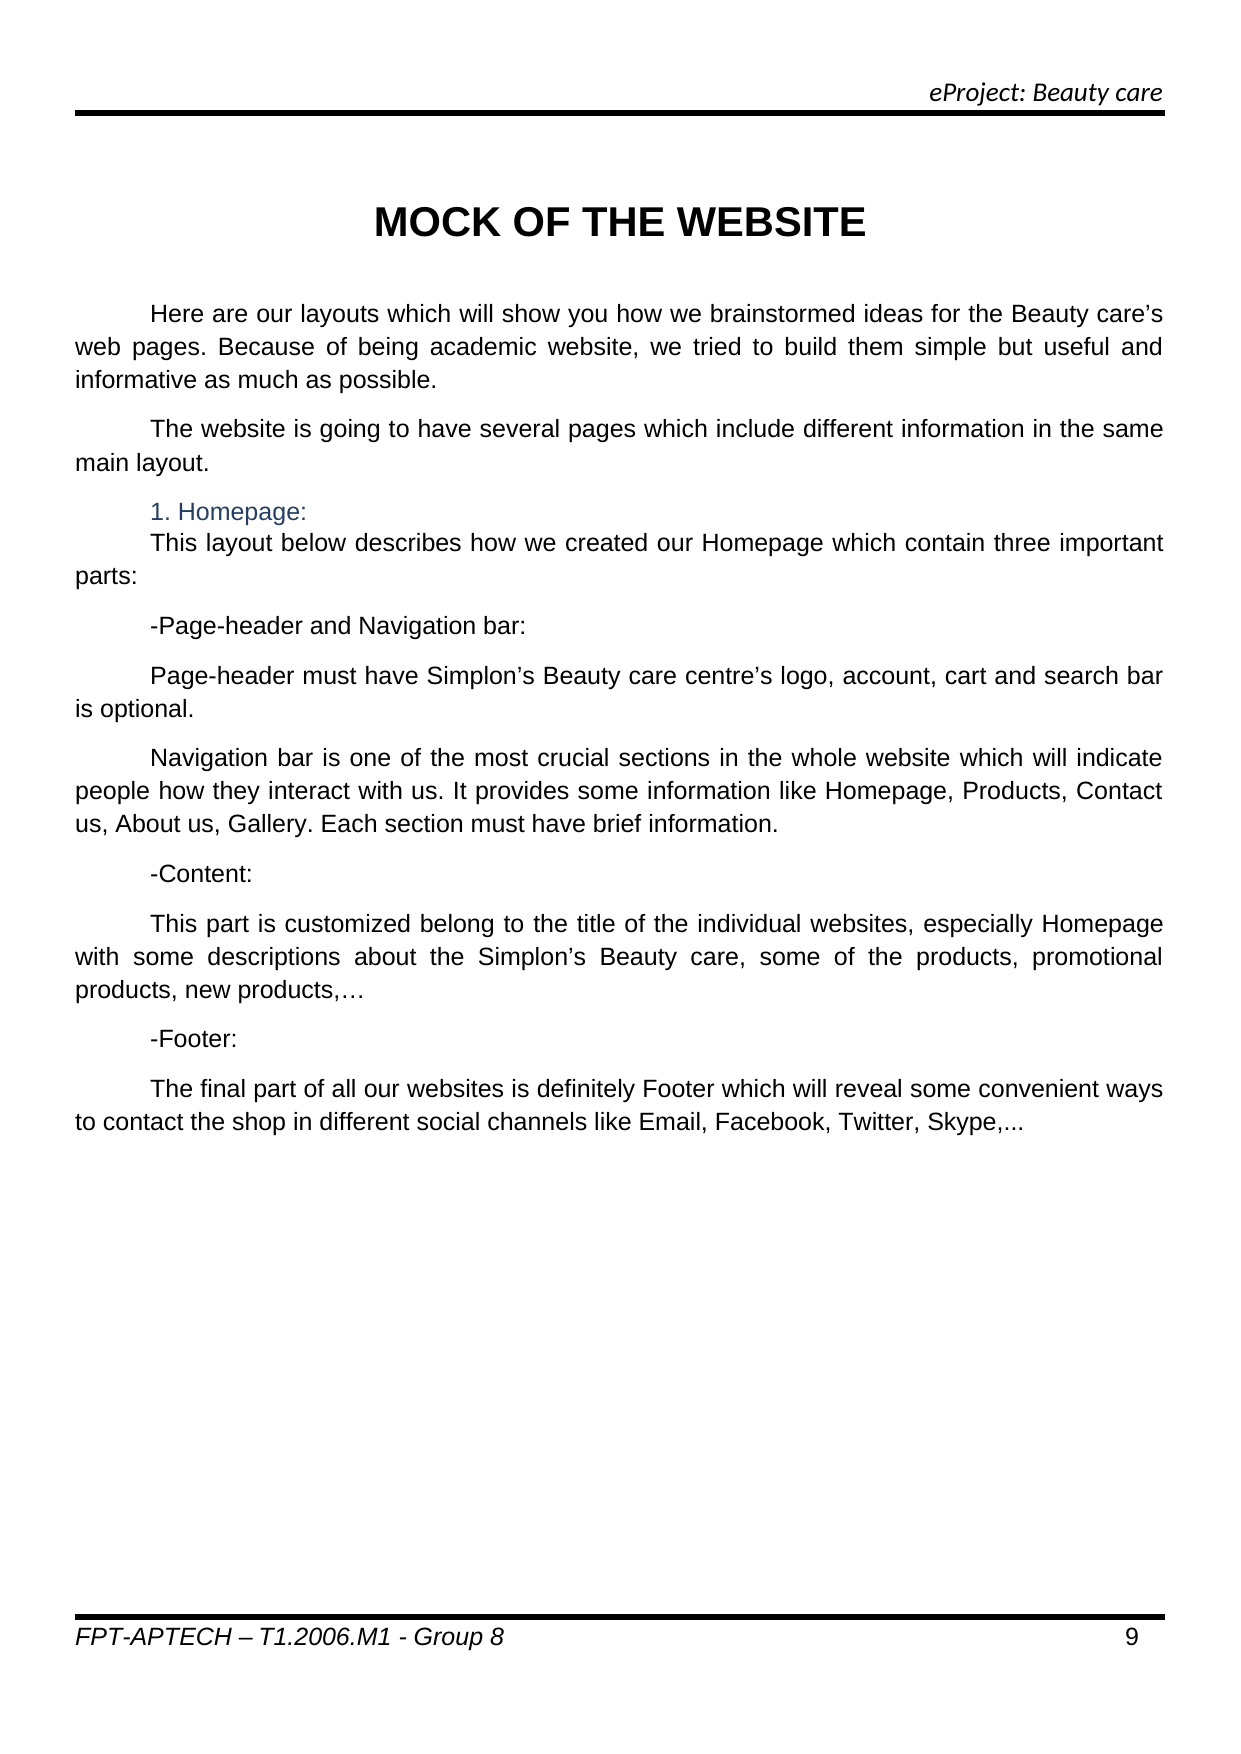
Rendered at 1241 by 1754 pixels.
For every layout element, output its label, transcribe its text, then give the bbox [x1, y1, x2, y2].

text The website is going to have several pages which include different information in the same main layout. [75, 414, 1165, 476]
subtitle 1. Homepage: [75, 497, 1165, 526]
text Here are our layouts which will show you how we brainstormed ideas for the Beauty care’s web pages. Because of being academic website, we tried to build them simple but useful and informative as much as possible. [75, 299, 1165, 393]
text The final part of all our websites is definitely Footer which will reveal some convenient ways to contact the shop in different social channels like Email, Facebook, Twitter, Skype,... [75, 1074, 1165, 1136]
subtitle MOCK OF THE WEBSITE [75, 197, 1165, 245]
text Navigation bar is one of the most crucial sections in the whole website which will indicate people how they interact with us. It provides some information like Homepage, Products, Contact us, About us, Gallery. Each section must have brief information. [75, 743, 1165, 838]
text -Page-header and Navigation bar: [75, 611, 1165, 640]
text -Footer: [75, 1024, 1165, 1053]
text This part is customized belong to the title of the individual websites, especially Homepage with some descriptions about the Simplon’s Beauty care, some of the products, promotional products, new products,… [75, 909, 1165, 1003]
text This layout below describes how we created our Homepage which contain three important parts: [75, 528, 1165, 590]
text Page-header must have Simplon’s Beauty care centre’s logo, account, cart and search bar is optional. [75, 661, 1165, 722]
text -Content: [75, 859, 1165, 888]
